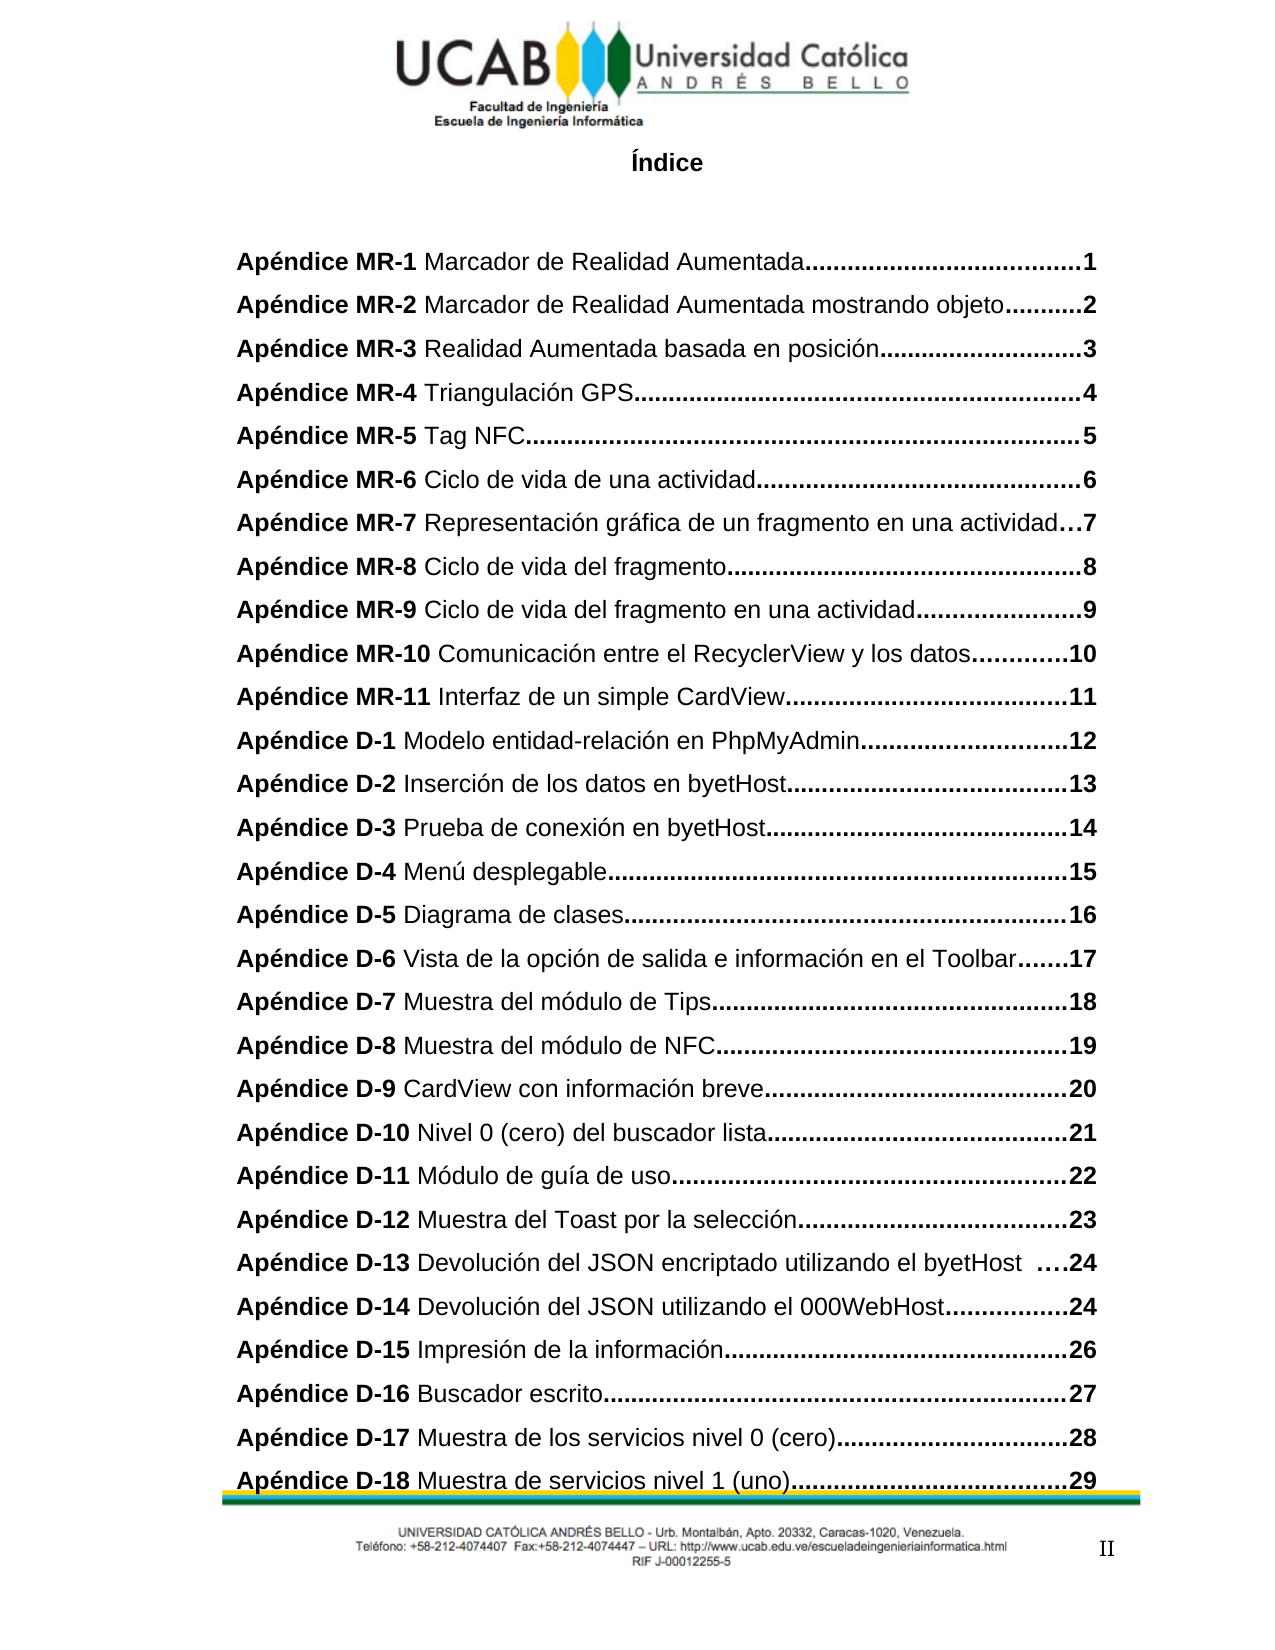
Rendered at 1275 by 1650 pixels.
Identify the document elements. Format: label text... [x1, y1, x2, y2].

subtitle Índice [236, 148, 1098, 176]
picture [220, 1487, 1141, 1574]
picture [355, 0, 974, 144]
